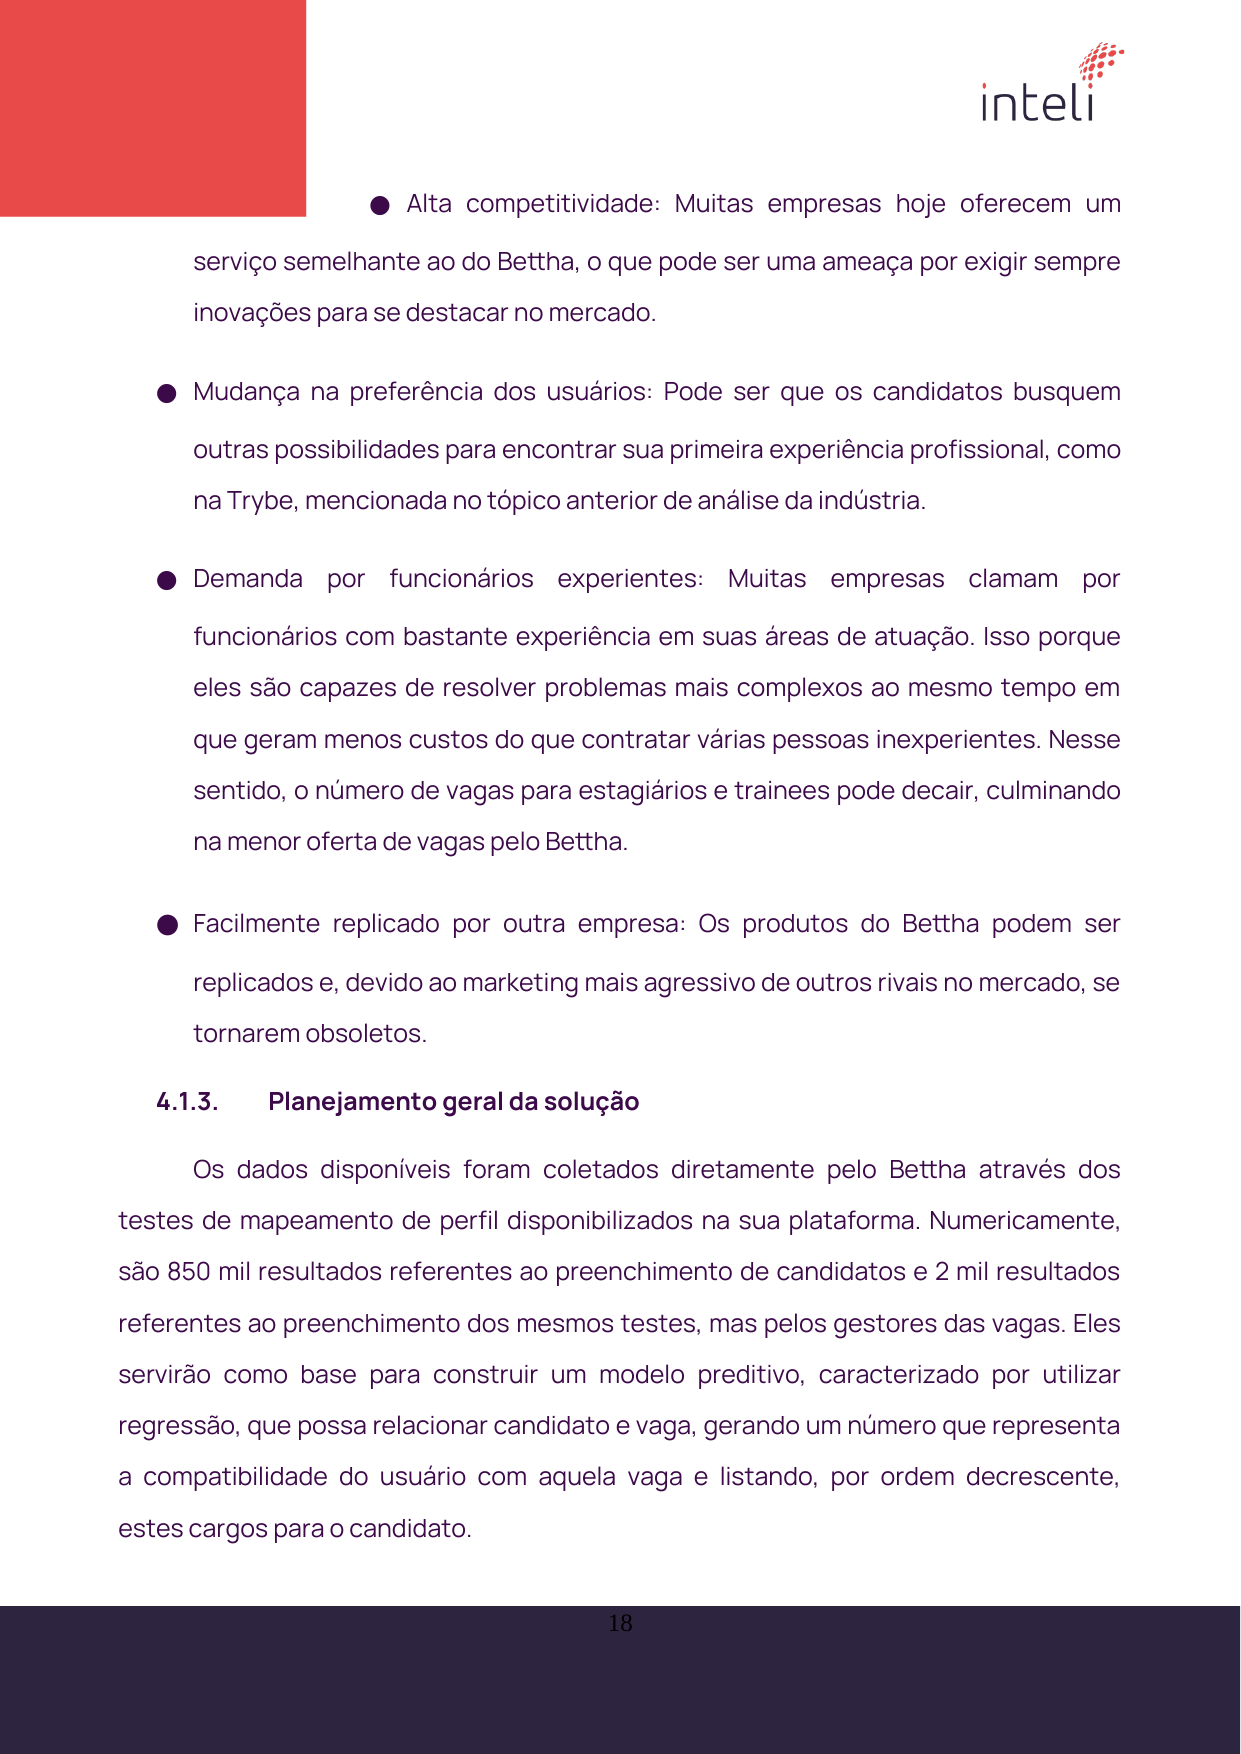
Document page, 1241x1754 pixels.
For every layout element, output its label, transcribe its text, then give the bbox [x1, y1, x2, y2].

list Alta competitividade: Muitas empresas hoje oferecem um serviço semelhante ao do Bettha, o que pode ser uma ameaça por exigir sempre inovações para se destacar no mercado. [156, 176, 1122, 329]
picture [0, 1606, 1241, 1754]
list Mudança na preferência dos usuários: Pode ser que os candidatos busquem outras possibilidades para encontrar sua primeira experiência profissional, como na Trybe, mencionada no tópico anterior de análise da indústria. [156, 363, 1122, 517]
picture [0, 0, 307, 217]
list Planejamento geral da solução [156, 1084, 1122, 1118]
list Demanda por funcionários experientes: Muitas empresas clamam por funcionários com bastante experiência em suas áreas de atuação. Isso porque eles são capazes de resolver problemas mais complexos ao mesmo tempo em que geram menos custos do que contratar várias pessoas inexperientes. Nesse sentido, o número de vagas para estagiários e trainees pode decair, culminando na menor oferta de vagas pelo Bettha. [156, 551, 1122, 858]
list Facilmente replicado por outra empresa: Os produtos do Bettha podem ser replicados e, devido ao marketing mais agressivo de outros rivais no mercado, se tornarem obsoletos. [156, 892, 1122, 1050]
text Os dados disponíveis foram coletados diretamente pelo Bettha através dos testes de mapeamento de perfil disponibilizados na sua plataforma. Numericamente, são 850 mil resultados referentes ao preenchimento de candidatos e 2 mil resultados referentes ao preenchimento dos mesmos testes, mas pelos gestores das vagas. Eles servirão como base para construir um modelo preditivo, caracterizado por utilizar regressão, que possa relacionar candidato e vaga, gerando um número que representa a compatibilidade do usuário com aquela vaga e listando, por ordem decrescente, estes cargos para o candidato. [118, 1152, 1122, 1544]
picture [982, 42, 1125, 121]
